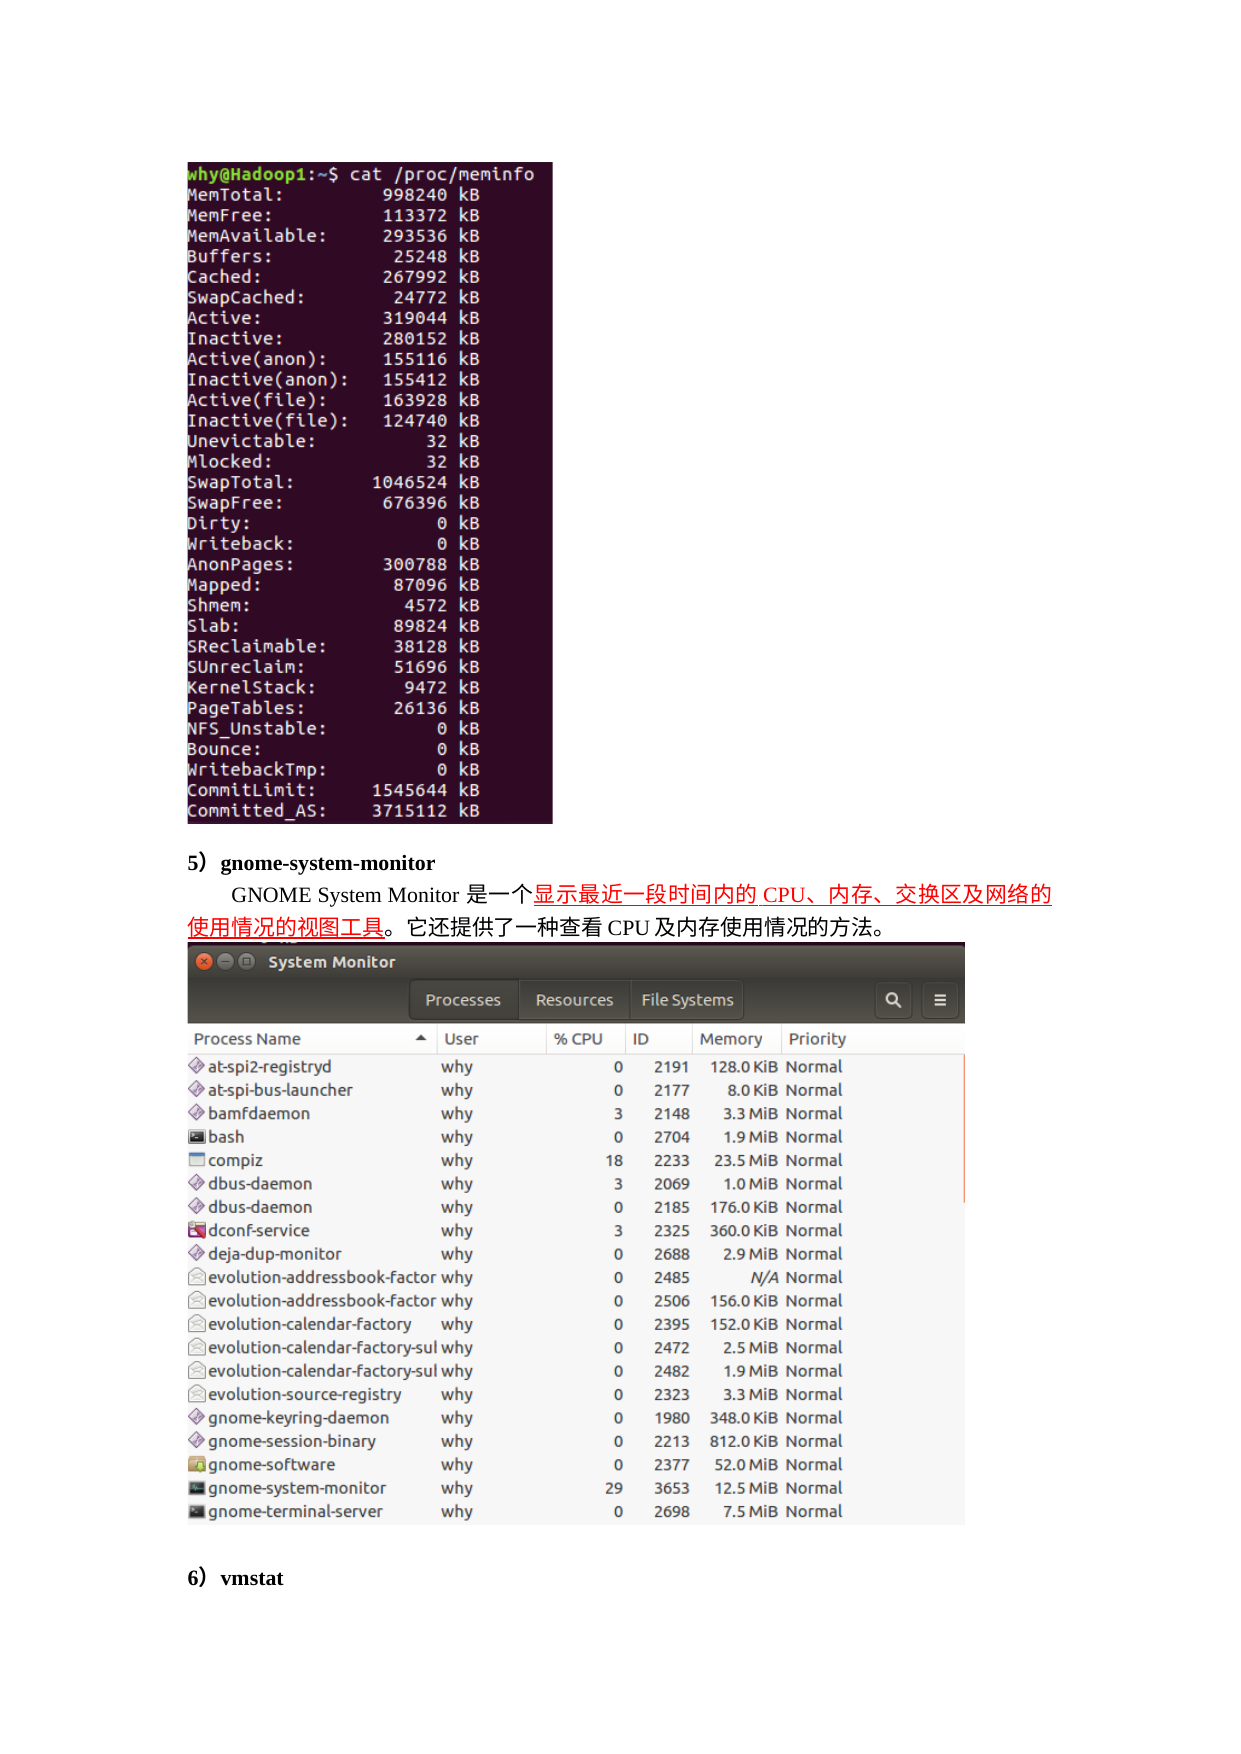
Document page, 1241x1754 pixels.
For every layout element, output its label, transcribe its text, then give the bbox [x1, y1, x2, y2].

text 5）gnome-system-monitor [187, 844, 1053, 877]
picture [187, 942, 965, 1525]
text 6）vmstat [187, 1559, 1053, 1592]
text GNOME System Monitor 是一个显示最近一段时间内的CPU、内存、交换区及网络的使用情况的视图工具。它还提供了一种查看CPU及内存使用情况的方法。 [187, 877, 1053, 942]
picture [187, 162, 553, 824]
